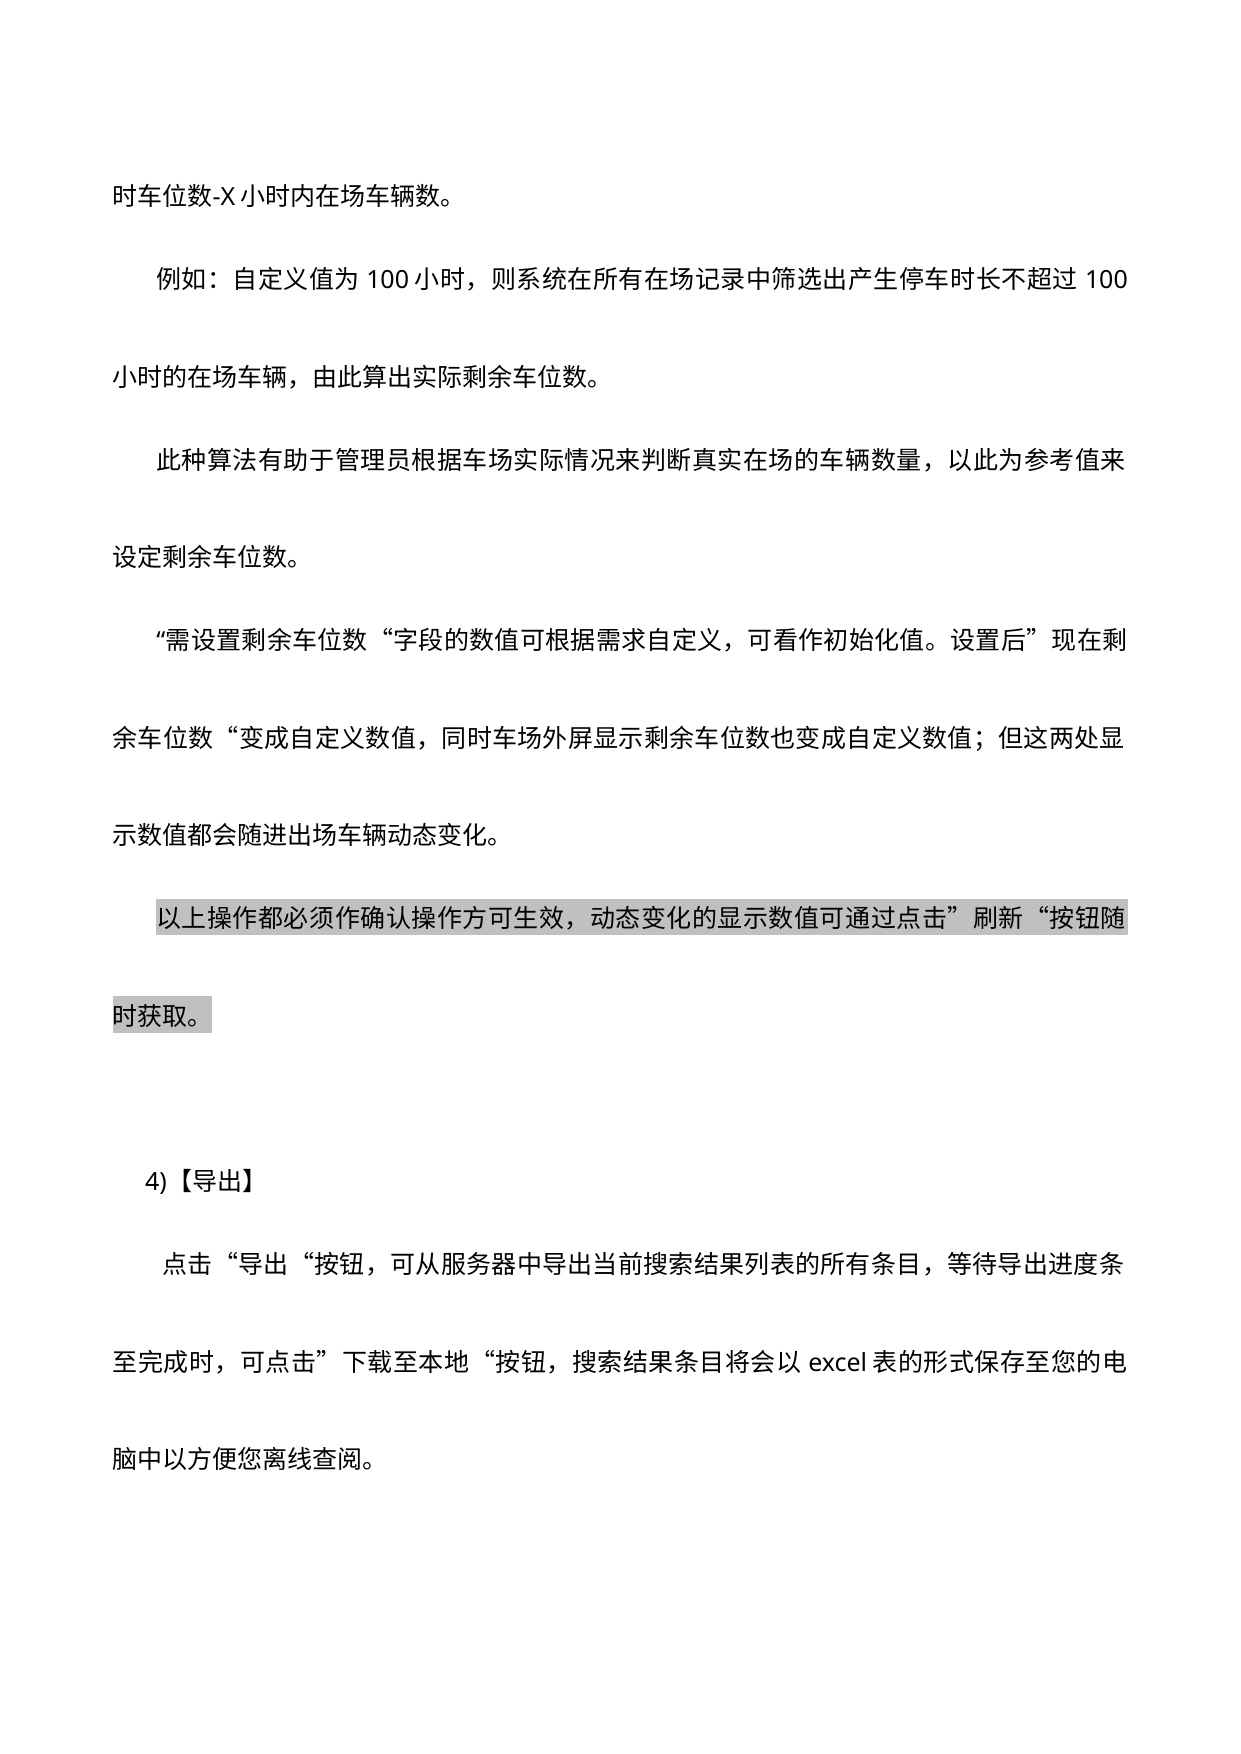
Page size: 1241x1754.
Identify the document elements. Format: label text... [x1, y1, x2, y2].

list 例如：自定义值为100小时，则系统在所有在场记录中筛选出产生停车时长不超过100小时的在场车辆，由此算出实际剩余车位数。 [112, 245, 1128, 408]
list 以上操作都必须作确认操作方可生效，动态变化的显示数值可通过点击”刷新“按钮随时获取。 [112, 884, 1128, 1047]
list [112, 162, 1128, 227]
list “需设置剩余车位数“字段的数值可根据需求自定义，可看作初始化值。设置后”现在剩余车位数“变成自定义数值，同时车场外屏显示剩余车位数也变成自定义数值；但这两处显示数值都会随进出场车辆动态变化。 [112, 606, 1128, 866]
list 4)【导出】 [112, 1147, 1128, 1212]
list 点击“导出“按钮，可从服务器中导出当前搜索结果列表的所有条目，等待导出进度条至完成时，可点击”下载至本地“按钮，搜索结果条目将会以excel表的形式保存至您的电脑中以方便您离线查阅。 [112, 1230, 1128, 1490]
list 此种算法有助于管理员根据车场实际情况来判断真实在场的车辆数量，以此为参考值来设定剩余车位数。 [112, 426, 1128, 588]
